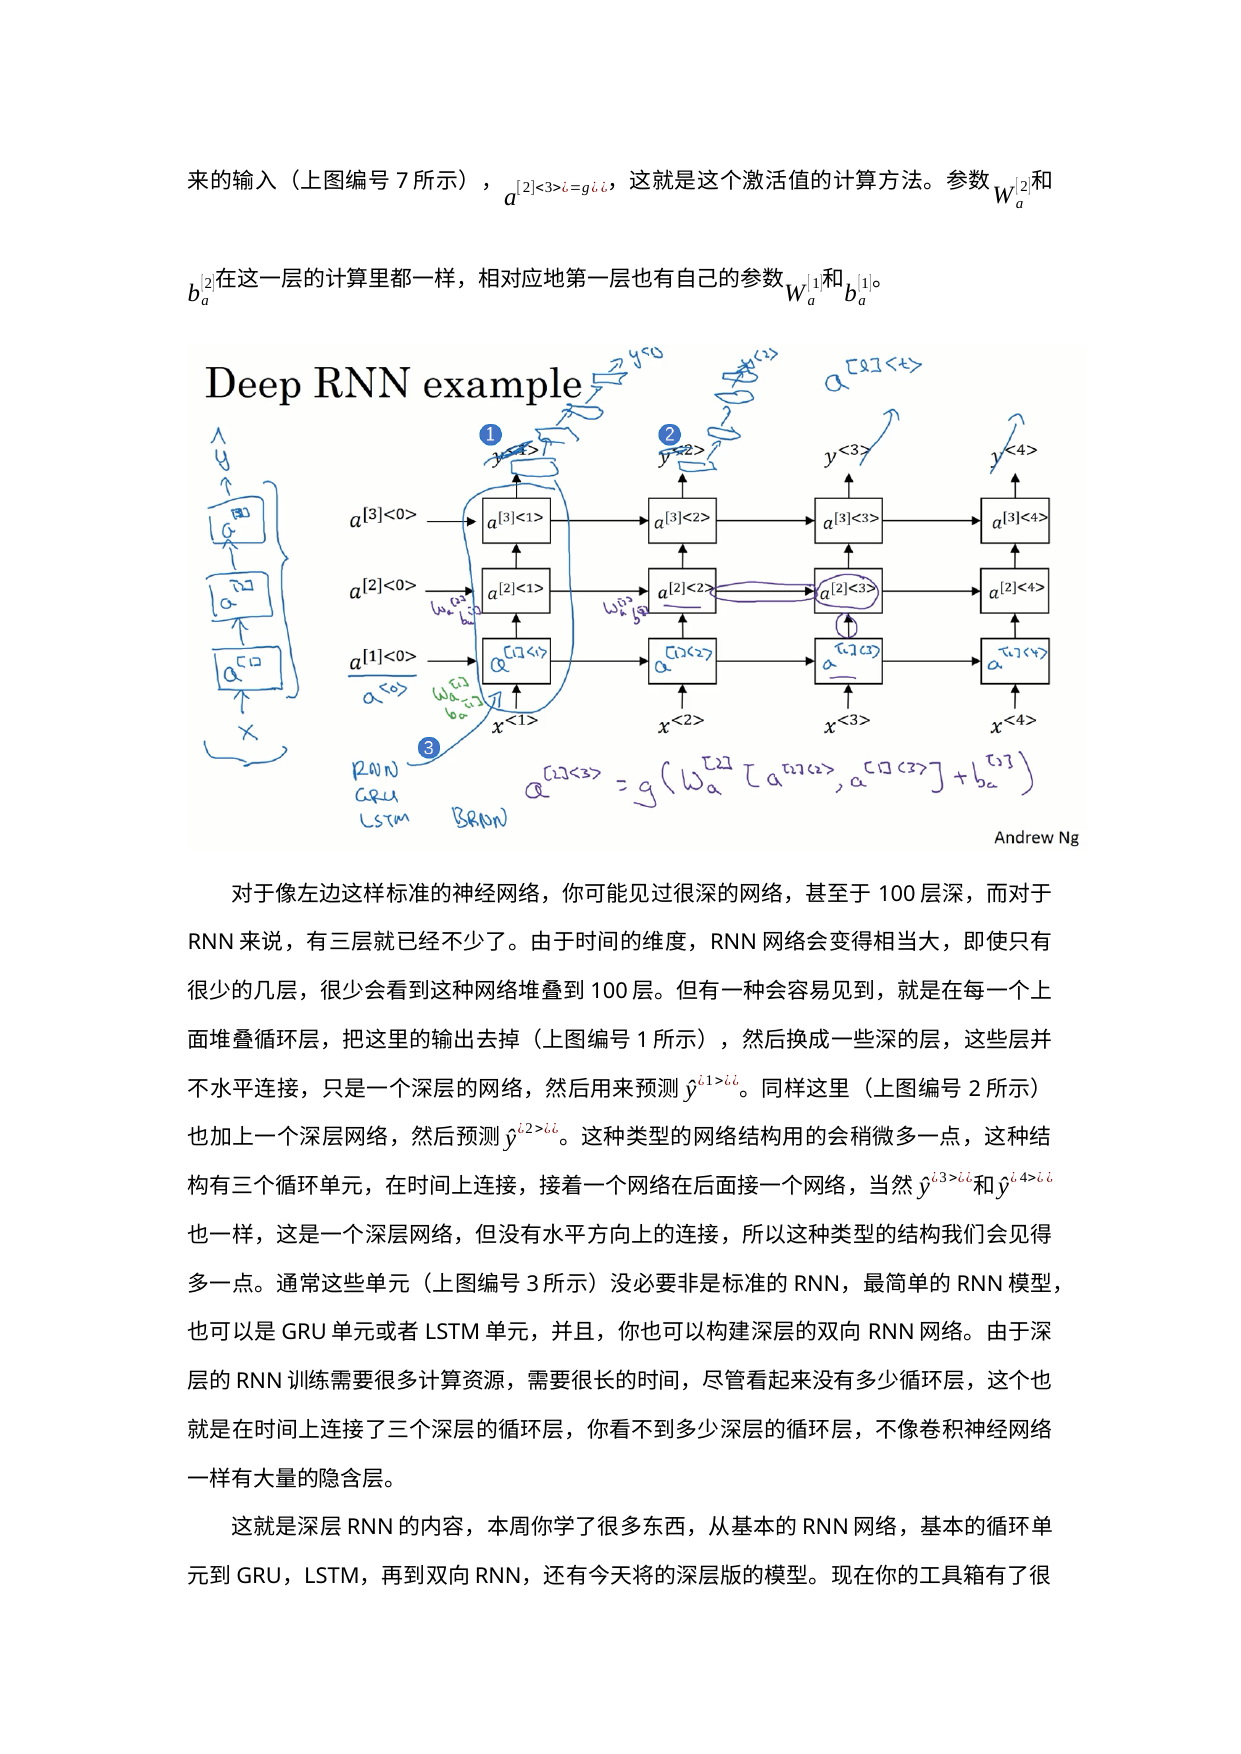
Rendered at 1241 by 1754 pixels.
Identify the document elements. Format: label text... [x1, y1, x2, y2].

picture [187, 340, 1088, 851]
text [187, 1508, 1053, 1590]
text 对于像左边这样标准的神经网络，你可能见过很深的网络，甚至于100层深，而对于RNN来说，有三层就已经不少了。由于时间的维度，RNN网络会变得相当大，即使只有很少的几层，很少会看到这种网络堆叠到100层。但有一种会容易见到，就是在每一个上面堆叠循环层，把这里的输出去掉（上图编号1所示），然后换成一些深的层，这些层并不水平连接，只是一个深层的网络，然后用来预测。同样这里（上图编号2所示）也加上一个深层网络，然后预测。这种类型的网络结构用的会稍微多一点，这种结构有三个循环单元，在时间上连接，接着一个网络在后面接一个网络，当然和也一样，这是一个深层网络，但没有水平方向上的连接，所以这种类型的结构我们会见得多一点。通常这些单元（上图编号3所示）没必要非是标准的RNN，最简单的RNN模型，也可以是GRU单元或者LSTM单元，并且，你也可以构建深层的双向RNN网络。由于深层的RNN训练需要很多计算资源，需要很长的时间，尽管看起来没有多少循环层，这个也就是在时间上连接了三个深层的循环层，你看不到多少深层的循环层，不像卷积神经网络一样有大量的隐含层。 [187, 875, 1053, 1493]
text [187, 162, 1053, 324]
